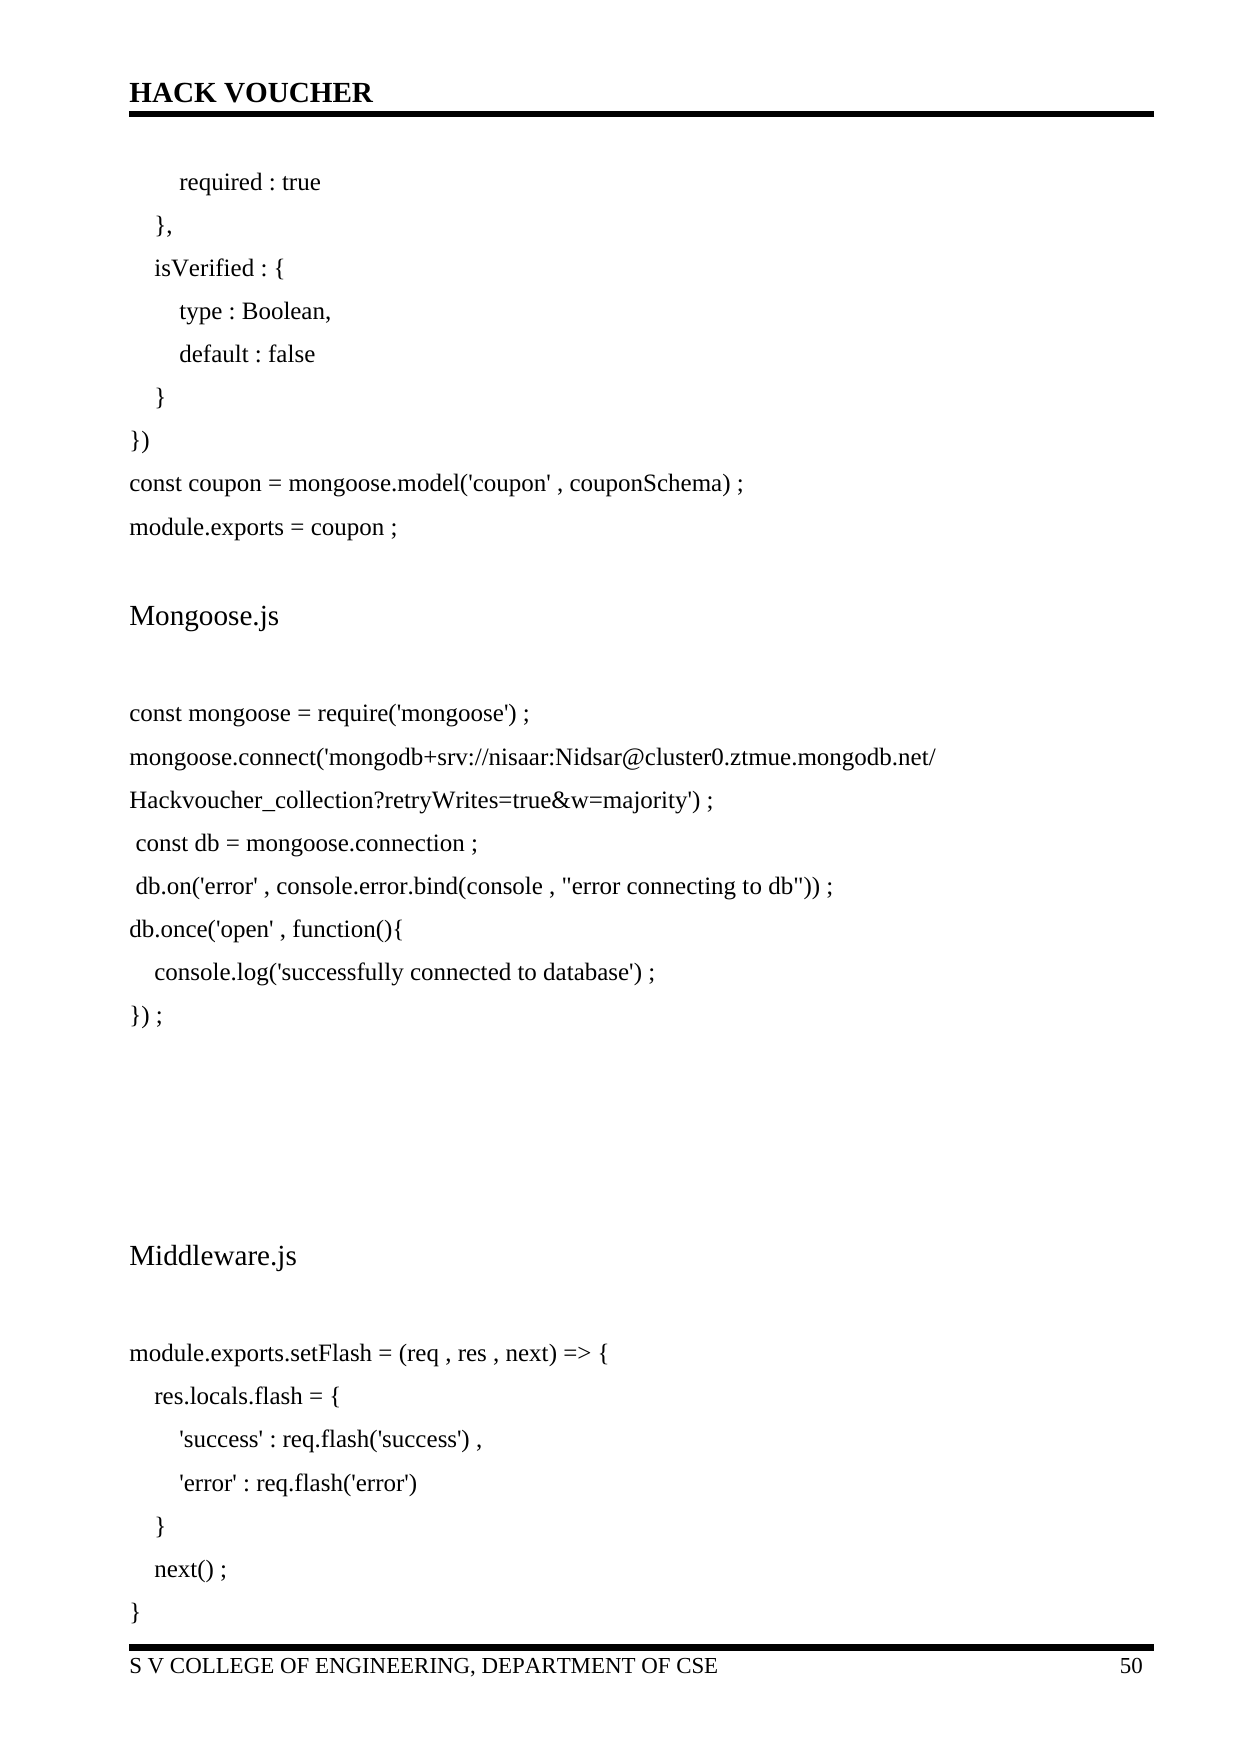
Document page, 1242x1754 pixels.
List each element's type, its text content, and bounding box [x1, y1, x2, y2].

text const db = mongoose.connection ; [129, 828, 1154, 857]
text db.once('open' , function(){ [129, 914, 1154, 943]
text }) ; [129, 1000, 1154, 1029]
text }, [129, 210, 1154, 238]
text isVerified : { [129, 253, 1154, 282]
text next() ; [129, 1554, 1154, 1583]
text 'success' : req.flash('success') , [129, 1424, 1154, 1453]
text Mongoose.js [129, 598, 1154, 631]
text 'error' : req.flash('error') [129, 1468, 1154, 1496]
text module.exports = coupon ; [129, 512, 1154, 540]
text } [129, 1511, 1154, 1539]
text } [129, 382, 1154, 411]
text required : true [129, 167, 1154, 195]
text const coupon = mongoose.model('coupon' , couponSchema) ; [129, 468, 1154, 497]
text } [129, 1597, 1154, 1626]
text console.log('successfully connected to database') ; [129, 957, 1154, 986]
text }) [129, 425, 1154, 454]
text db.on('error' , console.error.bind(console , "error connecting to db")) ; [129, 871, 1154, 900]
text module.exports.setFlash = (req , res , next) => { [129, 1338, 1154, 1367]
text res.locals.flash = { [129, 1381, 1154, 1410]
text Middleware.js [129, 1238, 1154, 1271]
text type : Boolean, [129, 296, 1154, 325]
text default : false [129, 339, 1154, 368]
text mongoose.connect('mongodb+srv://nisaar:Nidsar@cluster0.ztmue.mongodb.net/Hackvoucher_collection?retryWrites=true&w=majority') ; [129, 742, 1154, 813]
text const mongoose = require('mongoose') ; [129, 698, 1154, 727]
